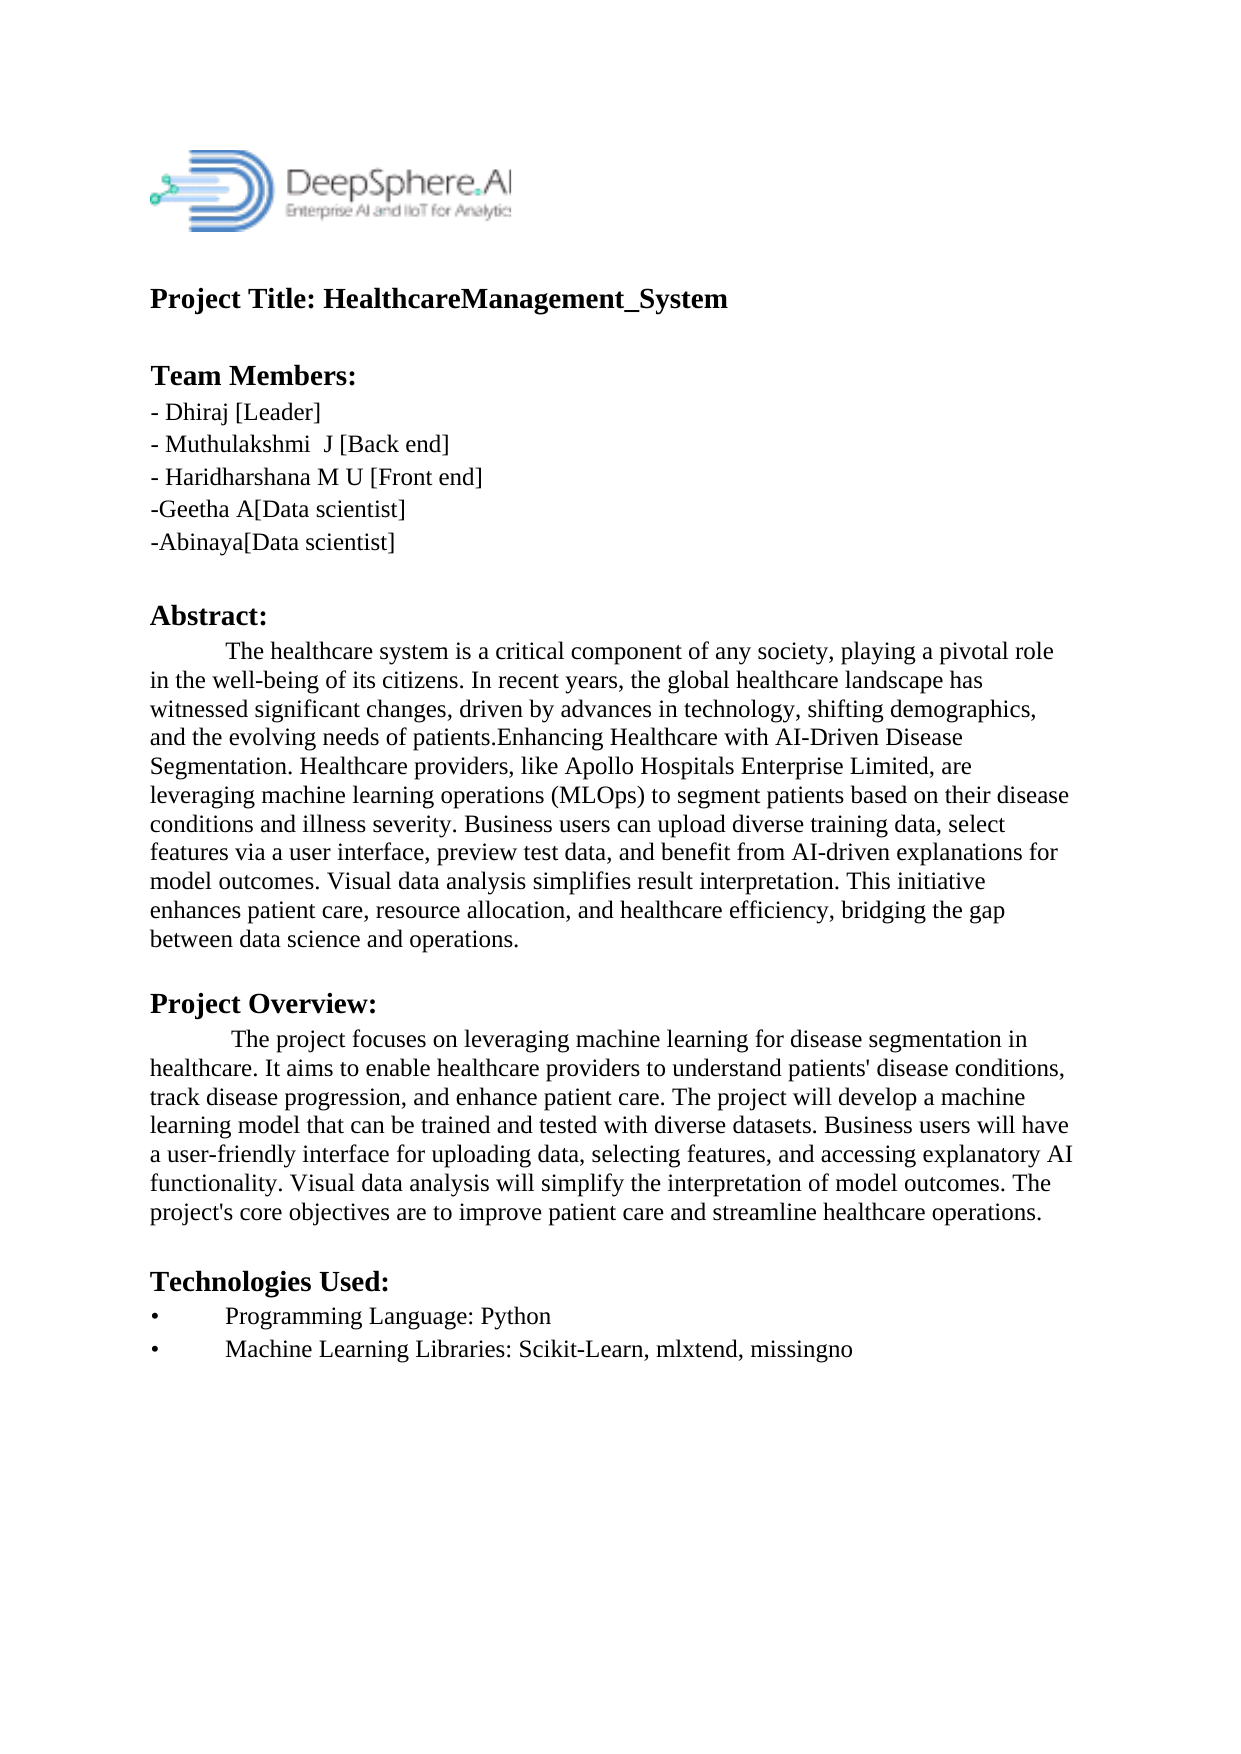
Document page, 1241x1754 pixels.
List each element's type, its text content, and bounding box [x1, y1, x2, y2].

text • Machine Learning Libraries: Scikit-Learn, mlxtend, missingno [150, 1334, 1090, 1363]
text The healthcare system is a critical component of any society, playing a pivotal role in the well-being of its citizens. In recent years, the global healthcare landscape has witnessed significant changes, driven by advances in technology, shifting demographics, and the evolving needs of patients.Enhancing Healthcare with AI-Driven Disease Segmentation. Healthcare providers, like Apollo Hospitals Enterprise Limited, are leveraging machine learning operations (MLOps) to segment patients based on their disease conditions and illness severity. Business users can upload diverse training data, select features via a user interface, preview test data, and benefit from AI-driven explanations for model outcomes. Visual data analysis simplifies result interpretation. This initiative enhances patient care, resource allocation, and healthcare efficiency, bridging the gap between data science and operations. [149, 636, 1076, 952]
text • Programming Language: Python [150, 1301, 1090, 1330]
text - Dhiraj [Leader] [150, 397, 1090, 425]
text -Geetha A[Data scientist] [150, 494, 1090, 523]
picture [150, 150, 512, 232]
text Project Overview: [150, 986, 1076, 1019]
text The project focuses on leveraging machine learning for disease segmentation in healthcare. It aims to enable healthcare providers to understand patients' disease conditions, track disease progression, and enhance patient care. The project will develop a machine learning model that can be trained and tested with diverse datasets. Business users will have a user-friendly interface for uploading data, selecting features, and accessing explanatory AI functionality. Visual data analysis will simplify the interpretation of model outcomes. The project's core objectives are to improve patient care and streamline healthcare operations. [149, 1024, 1076, 1226]
text - Muthulakshmi J [Back end] [150, 429, 1090, 458]
text Technologies Used: [149, 1264, 1076, 1297]
text Project Title: HealthcareManagement_System [150, 282, 1090, 315]
text Team Members: [150, 358, 1090, 392]
text -Abinaya[Data scientist] [150, 527, 1090, 556]
text - Haridharshana M U [Front end] [150, 462, 1090, 491]
text Abstract: [149, 598, 1090, 631]
